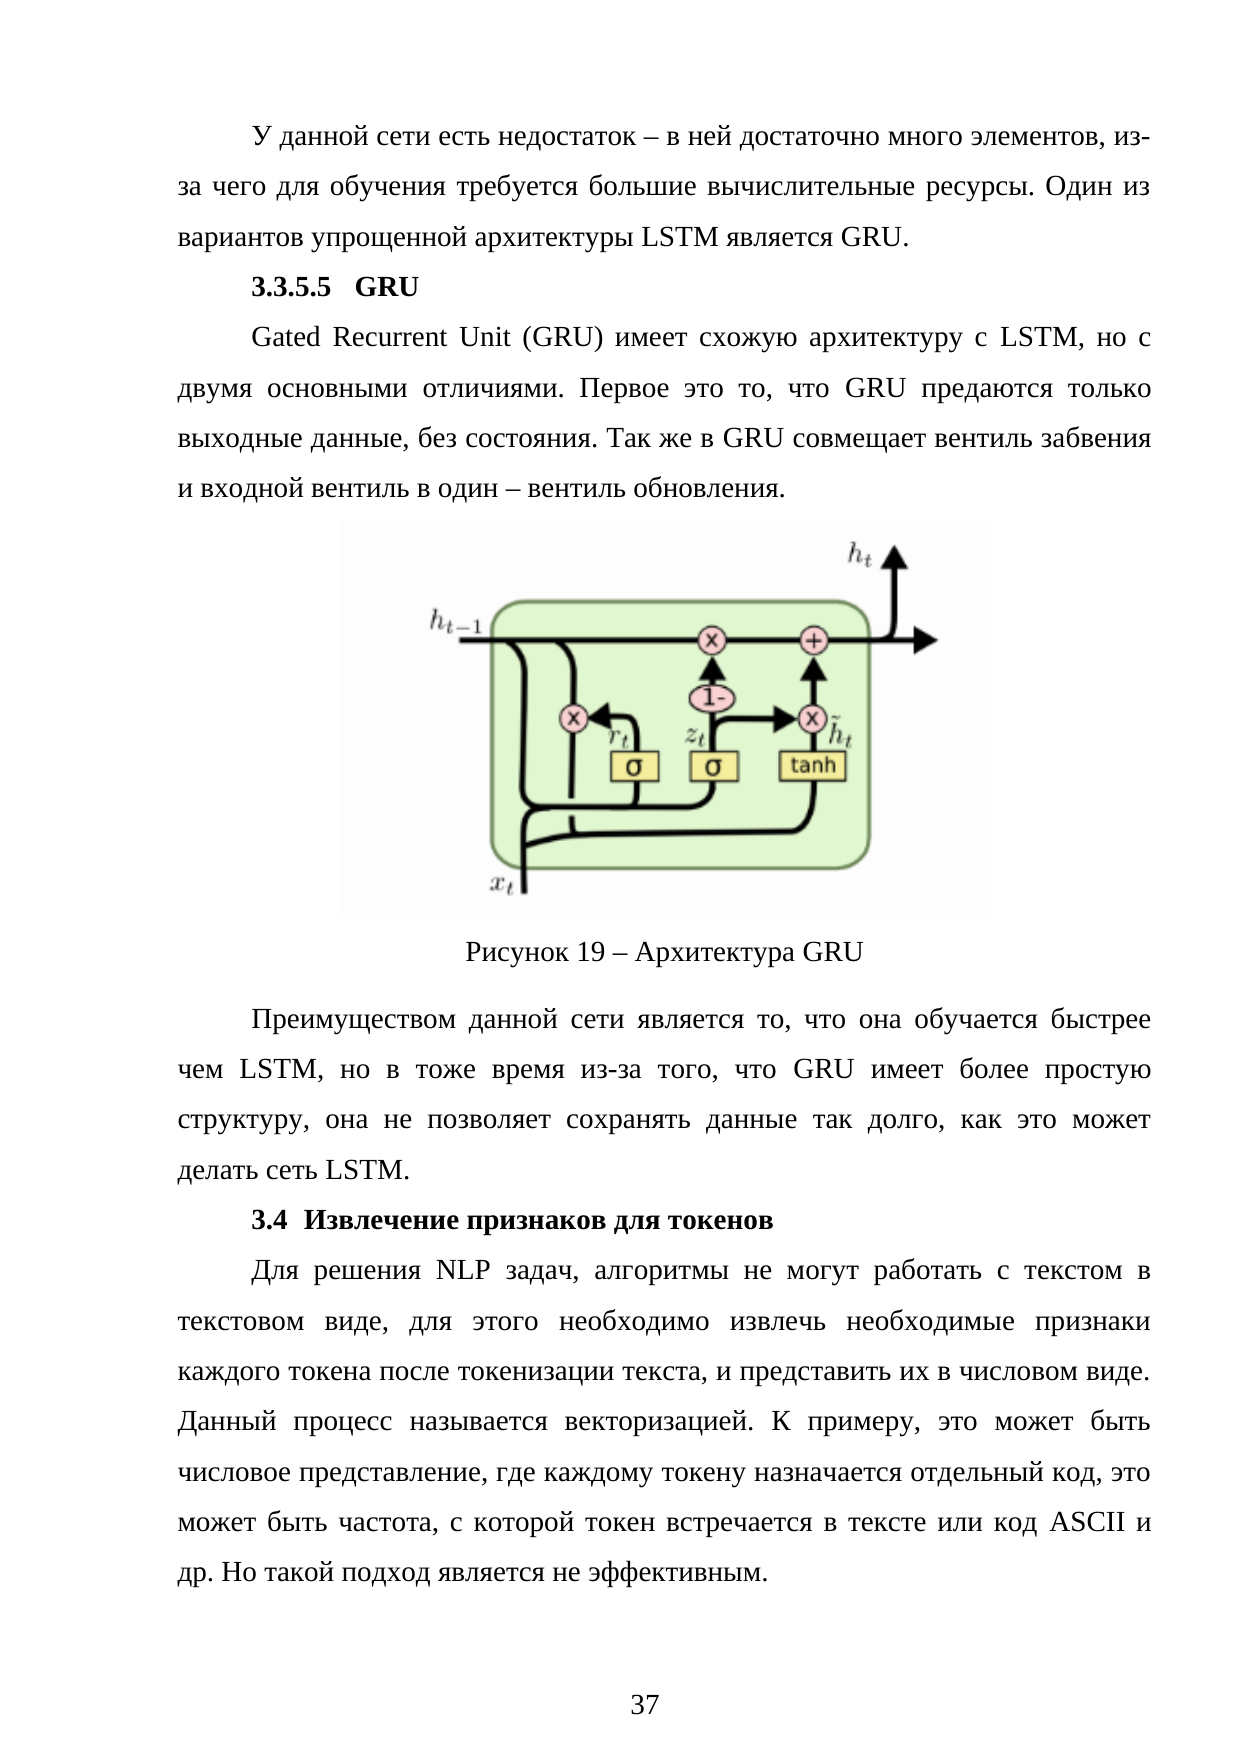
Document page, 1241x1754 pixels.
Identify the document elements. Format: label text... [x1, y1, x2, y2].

picture [338, 520, 991, 918]
text У данной сети есть недостаток – в ней достаточно много элементов, из-за чего для обучения требуется большие вычислительные ресурсы. Один из вариантов упрощенной архитектуры LSTM является GRU. [177, 118, 1152, 252]
subtitle Извлечение признаков для токенов [251, 1202, 1152, 1236]
text Gated Recurrent Unit (GRU) имеет схожую архитектуру с LSTM, но с двумя основными отличиями. Первое это то, что GRU предаются только выходные данные, без состояния. Так же в GRU совмещает вентиль забвения и входной вентиль в один – вентиль обновления. [177, 319, 1152, 504]
text Для решения NLP задач, алгоритмы не могут работать с текстом в текстовом виде, для этого необходимо извлечь необходимые признаки каждого токена после токенизации текста, и представить их в числовом виде. Данный процесс называется векторизацией. К примеру, это может быть числовое представление, где каждому токену назначается отдельный код, это может быть частота, с которой токен встречается в тексте или код ASCII и др. Но такой подход является не эффективным. [177, 1252, 1152, 1588]
subtitle GRU [251, 269, 1152, 303]
list Рисунок 19 – Архитектура GRU [177, 934, 1152, 967]
text Преимуществом данной сети является то, что она обучается быстрее чем LSTM, но в тоже время из-за того, что GRU имеет более простую структуру, она не позволяет сохранять данные так долго, как это может делать сеть LSTM. [177, 1001, 1152, 1185]
